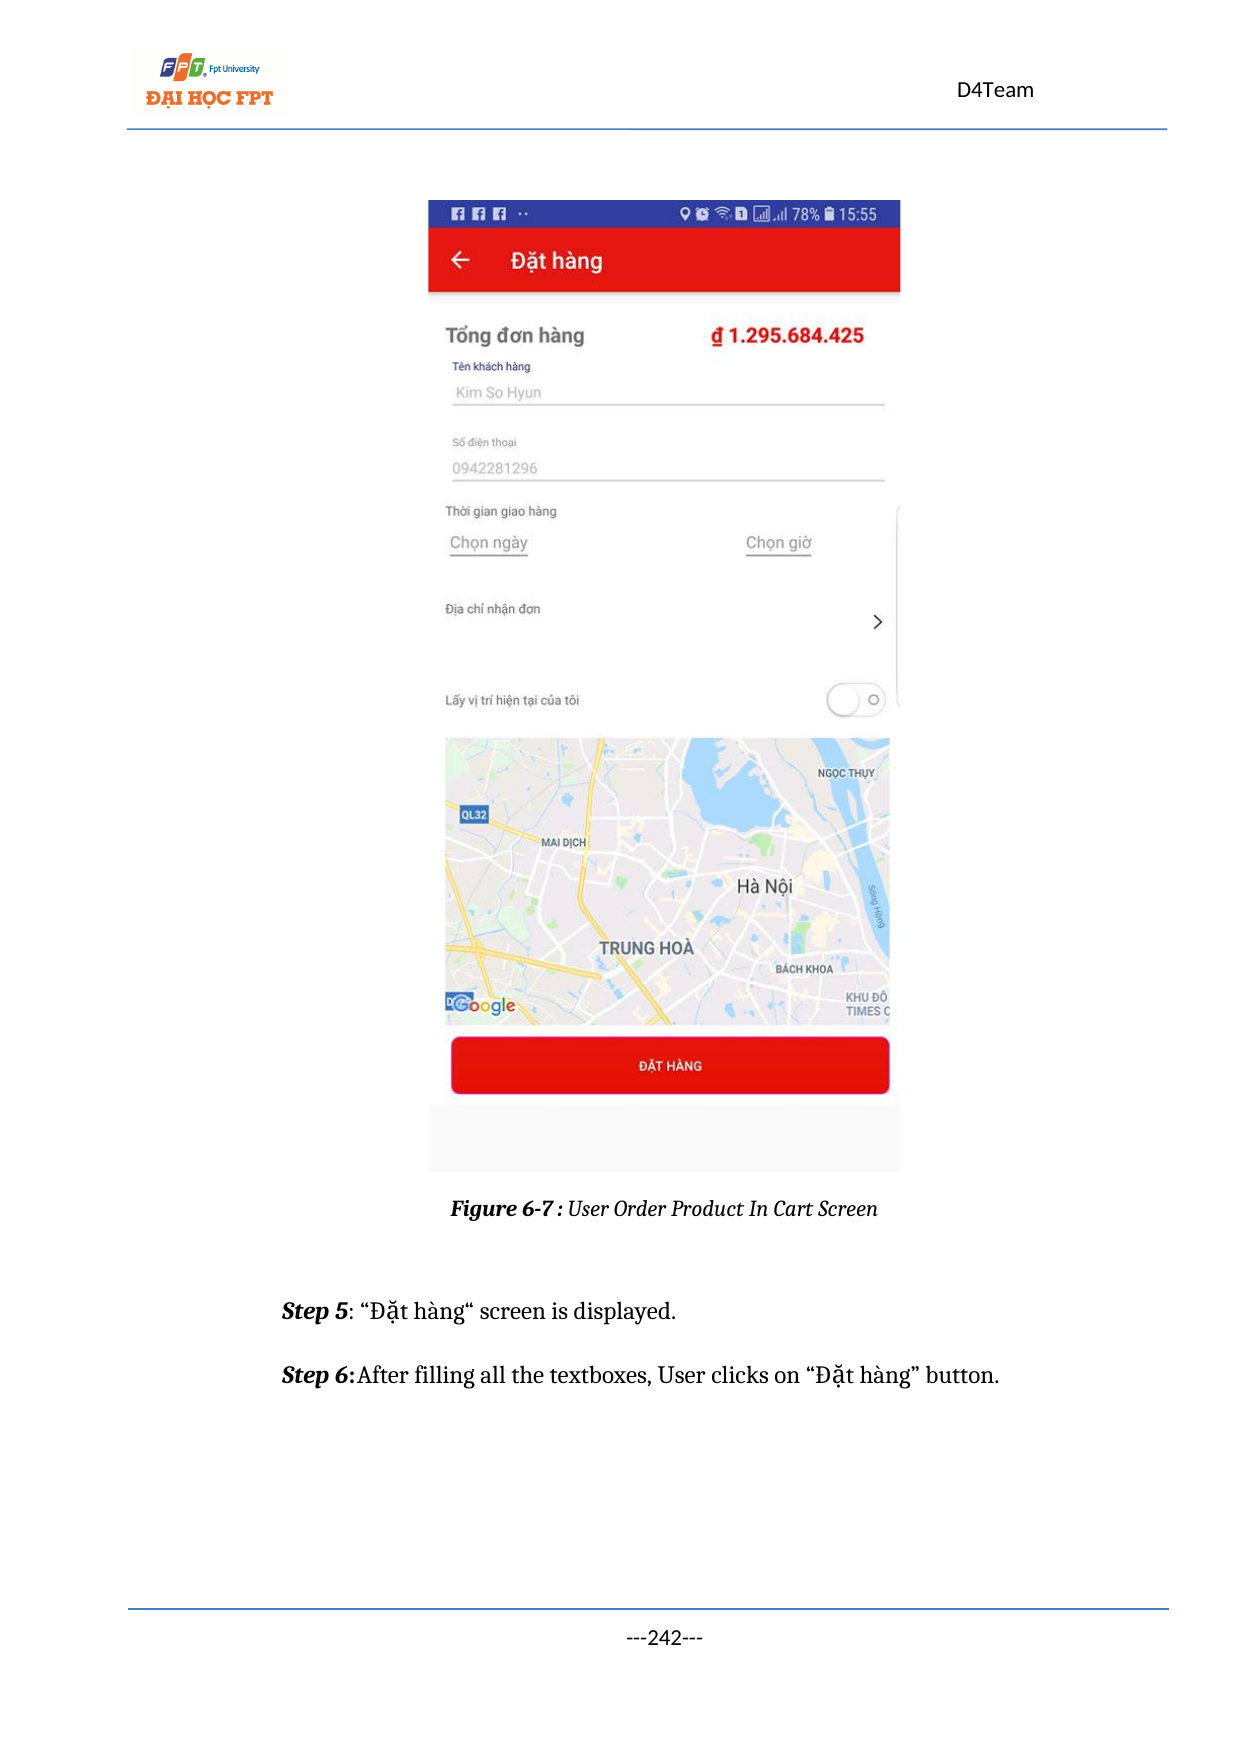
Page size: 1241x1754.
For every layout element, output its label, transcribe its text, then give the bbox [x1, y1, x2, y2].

text Step 5: “Đặt hàng“ screen is displayed. [207, 1297, 1122, 1326]
picture [428, 200, 901, 1172]
picture [129, 46, 290, 116]
text Step 6: After filling all the textboxes, User clicks on “Đặt hàng” button. [207, 1361, 1122, 1390]
text Figure 6-7 : User Order Product In Cart Screen [207, 1196, 1122, 1223]
